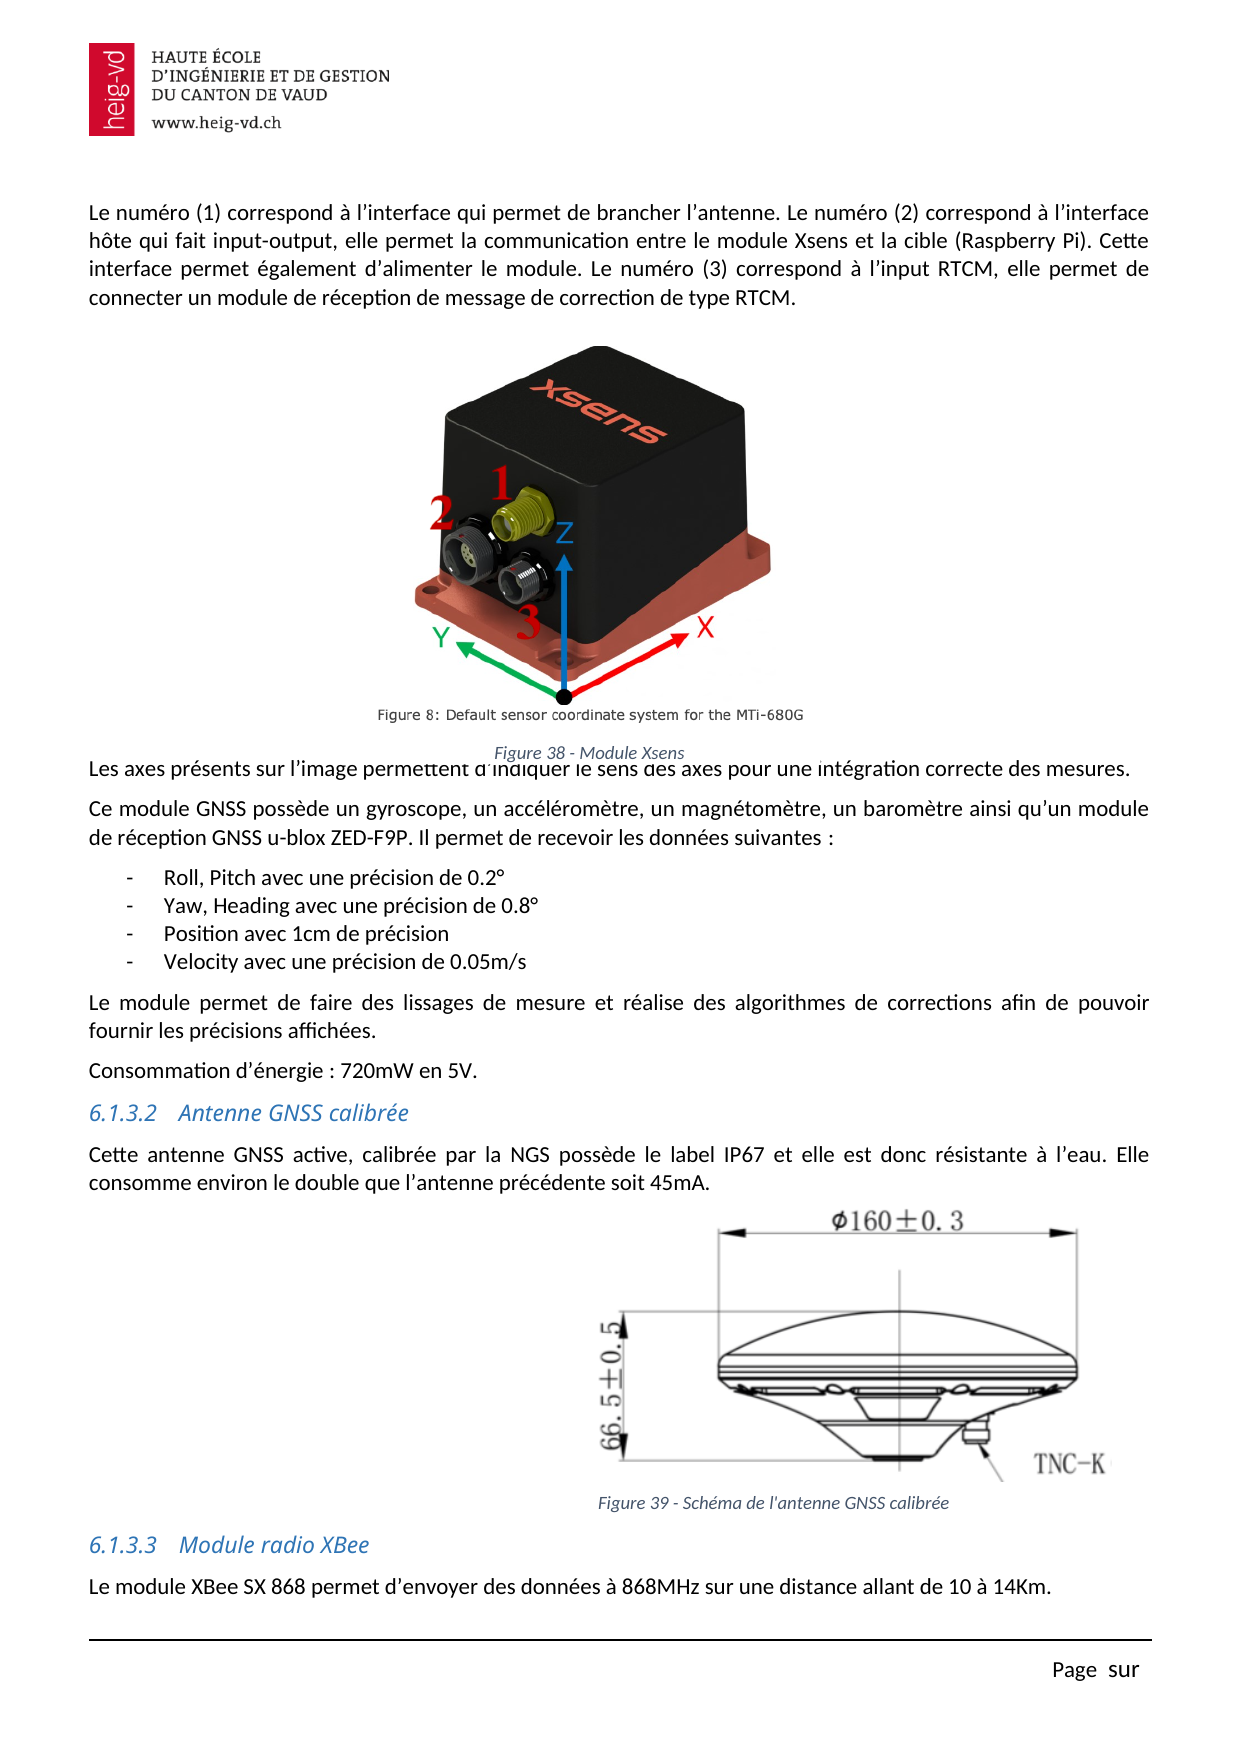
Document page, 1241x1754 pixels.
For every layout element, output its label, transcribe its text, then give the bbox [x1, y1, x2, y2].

text Consommation d’énergie : 720mW en 5V. [89, 1056, 1152, 1084]
list Roll, Pitch avec une précision de 0.2° [126, 863, 1152, 891]
list Yaw, Heading avec une précision de 0.8° [126, 891, 1152, 919]
list Position avec 1cm de précision [126, 919, 1152, 947]
picture [360, 331, 821, 733]
text Cette antenne GNSS active, calibrée par la NGS possède le label IP67 et elle est donc résistante à l’eau. Elle consomme environ le double que l’antenne précédente soit 45mA. [89, 1141, 1152, 1197]
picture [89, 43, 389, 136]
text Ce module GNSS possède un gyroscope, un accéléromètre, un magnétomètre, un baromètre ainsi qu’un module de réception GNSS u-blox ZED-F9P. Il permet de recevoir les données suivantes : [89, 794, 1152, 851]
text Le module XBee SX 868 permet d’envoyer des données à 868MHz sur une distance allant de 10 à 14Km. [89, 1572, 1152, 1600]
text Le numéro (1) correspond à l’interface qui permet de brancher l’antenne. Le numéro (2) correspond à l’interface hôte qui fait input-output, elle permet la communication entre le module Xsens et la cible (Raspberry Pi). Cette interface permet également d’alimenter le module. Le numéro (3) correspond à l’input RTCM, elle permet de connecter un module de réception de message de correction de type RTCM. [89, 198, 1152, 311]
subtitle Antenne GNSS calibrée [89, 1097, 1152, 1128]
picture [597, 1208, 1112, 1482]
list Velocity avec une précision de 0.05m/s [126, 947, 1152, 975]
text Le module permet de faire des lissages de mesure et réalise des algorithmes de corrections afin de pouvoir fournir les précisions affichées. [89, 988, 1152, 1044]
